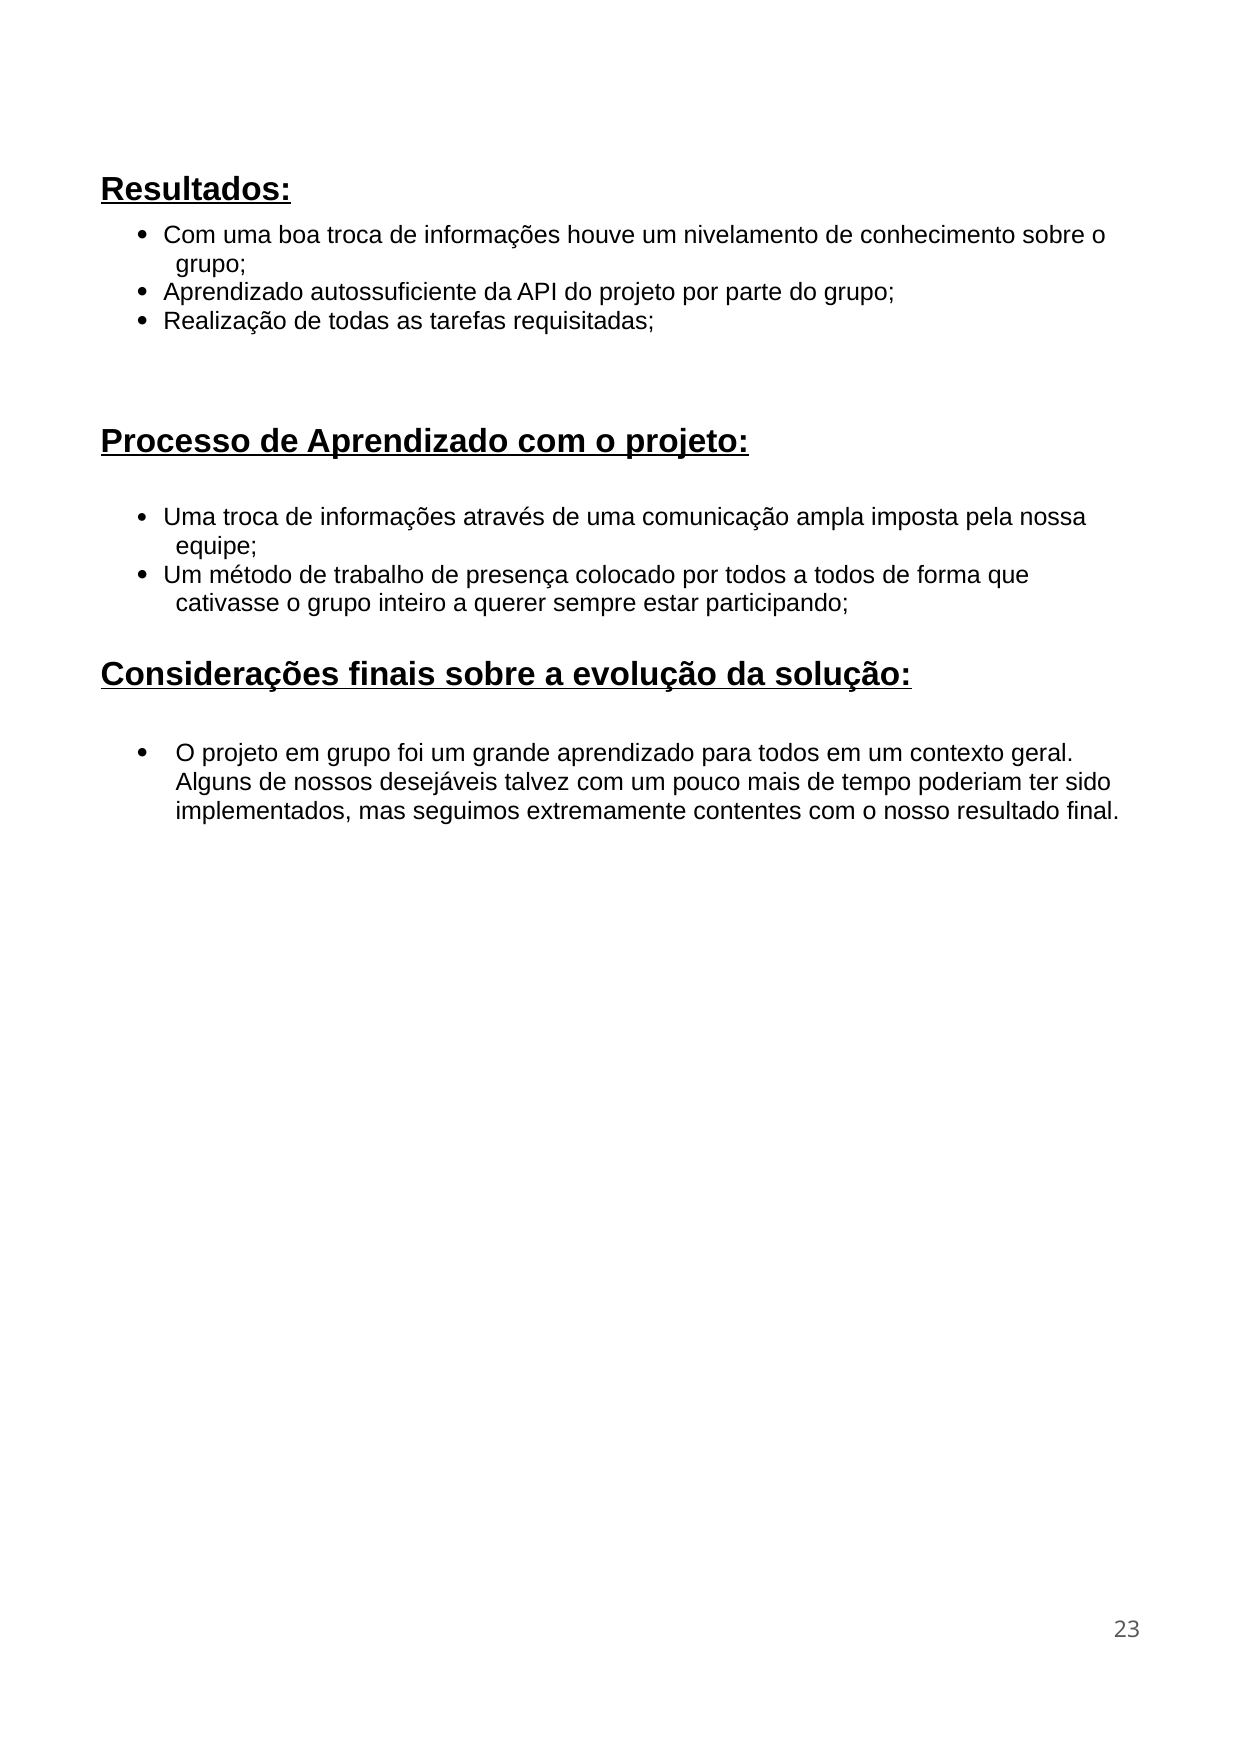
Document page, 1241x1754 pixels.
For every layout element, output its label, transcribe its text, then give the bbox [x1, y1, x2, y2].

text Considerações finais sobre a evolução da solução: [100, 654, 1110, 693]
text Processo de Aprendizado com o projeto: [100, 421, 1110, 459]
list Um método de trabalho de presença colocado por todos a todos de forma que cativasse o grupo inteiro a querer sempre estar participando; [138, 559, 1140, 617]
list Com uma boa troca de informações houve um nivelamento de conhecimento sobre o grupo; [138, 220, 1140, 277]
text Resultados: [100, 169, 1110, 207]
list O projeto em grupo foi um grande aprendizado para todos em um contexto geral. Alguns de nossos desejáveis talvez com um pouco mais de tempo poderiam ter sido implementados, mas seguimos extremamente contentes com o nosso resultado final. [138, 738, 1140, 824]
list Realização de todas as tarefas requisitadas; [138, 306, 1140, 335]
list Aprendizado autossuficiente da API do projeto por parte do grupo; [138, 277, 1140, 306]
list Uma troca de informações através de uma comunicação ampla imposta pela nossa equipe; [138, 502, 1140, 559]
